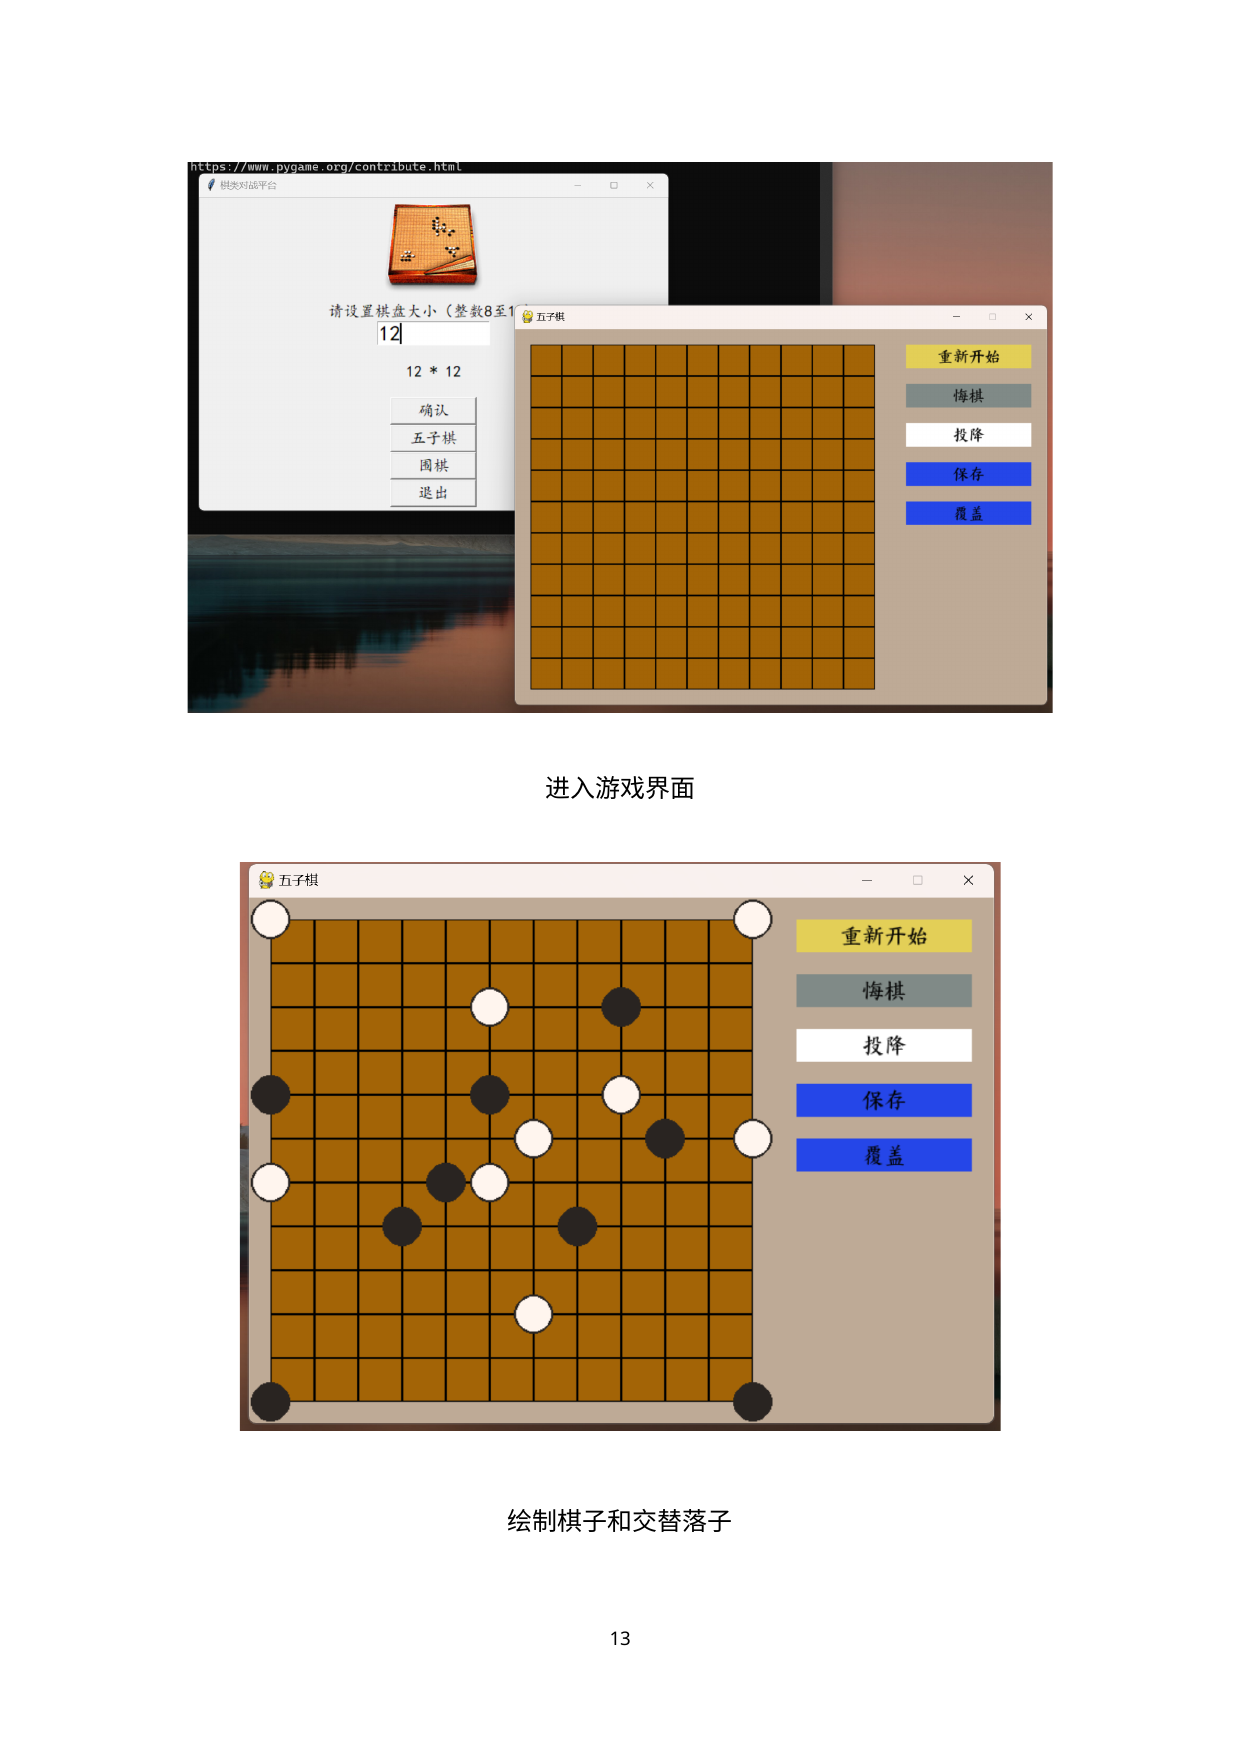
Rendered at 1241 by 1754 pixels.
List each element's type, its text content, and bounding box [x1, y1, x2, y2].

text 进入游戏界面 [187, 754, 1053, 819]
text 绘制棋子和交替落子 [187, 1487, 1053, 1552]
picture [187, 162, 1053, 713]
picture [239, 862, 1001, 1431]
